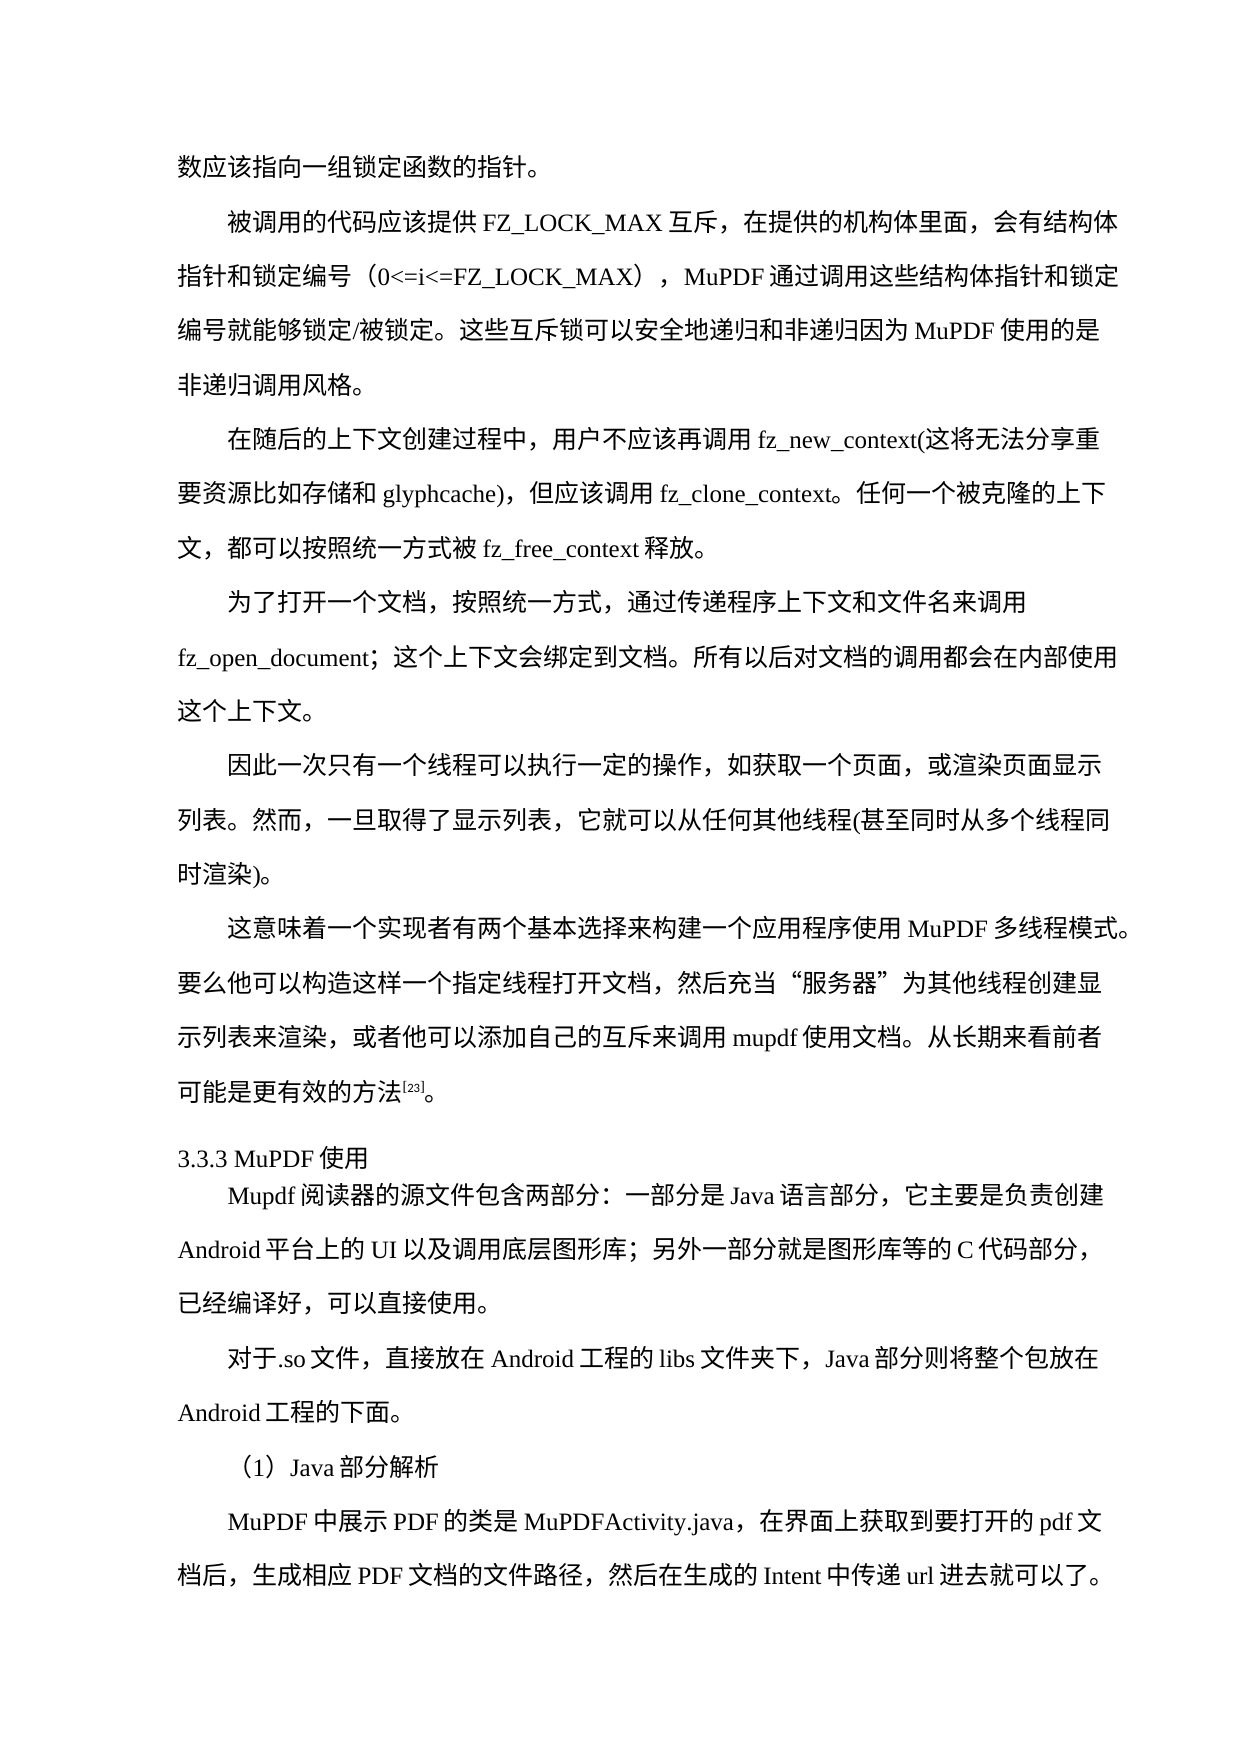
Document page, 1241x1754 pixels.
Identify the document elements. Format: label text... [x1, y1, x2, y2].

text 这意味着一个实现者有两个基本选择来构建一个应用程序使用MuPDF多线程模式。要么他可以构造这样一个指定线程打开文档，然后充当“服务器”为其他线程创建显示列表来渲染，或者他可以添加自己的互斥来调用mupdf使用文档。从长期来看前者可能是更有效的方法[]。 [177, 909, 1122, 1108]
text 对于.so文件，直接放在Android工程的libs文件夹下，Java部分则将整个包放在Android工程的下面。 [177, 1338, 1122, 1429]
subtitle 3.3.3 MuPDF使用 [177, 1139, 1122, 1175]
text 为了打开一个文档，按照统一方式，通过传递程序上下文和文件名来调用fz_open_document；这个上下文会绑定到文档。所有以后对文档的调用都会在内部使用这个上下文。 [177, 583, 1122, 728]
text Mupdf阅读器的源文件包含两部分：一部分是Java语言部分，它主要是负责创建Android平台上的UI以及调用底层图形库；另外一部分就是图形库等的C代码部分，已经编译好，可以直接使用。 [177, 1175, 1122, 1320]
text （1）Java部分解析 [177, 1447, 1122, 1483]
text 被调用的代码应该提供FZ_LOCK_MAX互斥，在提供的机构体里面，会有结构体指针和锁定编号（0<=i<=FZ_LOCK_MAX），MuPDF通过调用这些结构体指针和锁定编号就能够锁定/被锁定。这些互斥锁可以安全地递归和非递归因为MuPDF使用的是非递归调用风格。 [177, 202, 1122, 401]
text 因此一次只有一个线程可以执行一定的操作，如获取一个页面，或渲染页面显示列表。然而，一旦取得了显示列表，它就可以从任何其他线程(甚至同时从多个线程同时渲染)。 [177, 746, 1122, 891]
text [177, 1501, 1122, 1592]
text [177, 148, 1122, 184]
text 在随后的上下文创建过程中，用户不应该再调用fz_new_context(这将无法分享重要资源比如存储和glyphcache)，但应该调用fz_clone_context。任何一个被克隆的上下文，都可以按照统一方式被fz_free_context释放。 [177, 419, 1122, 564]
